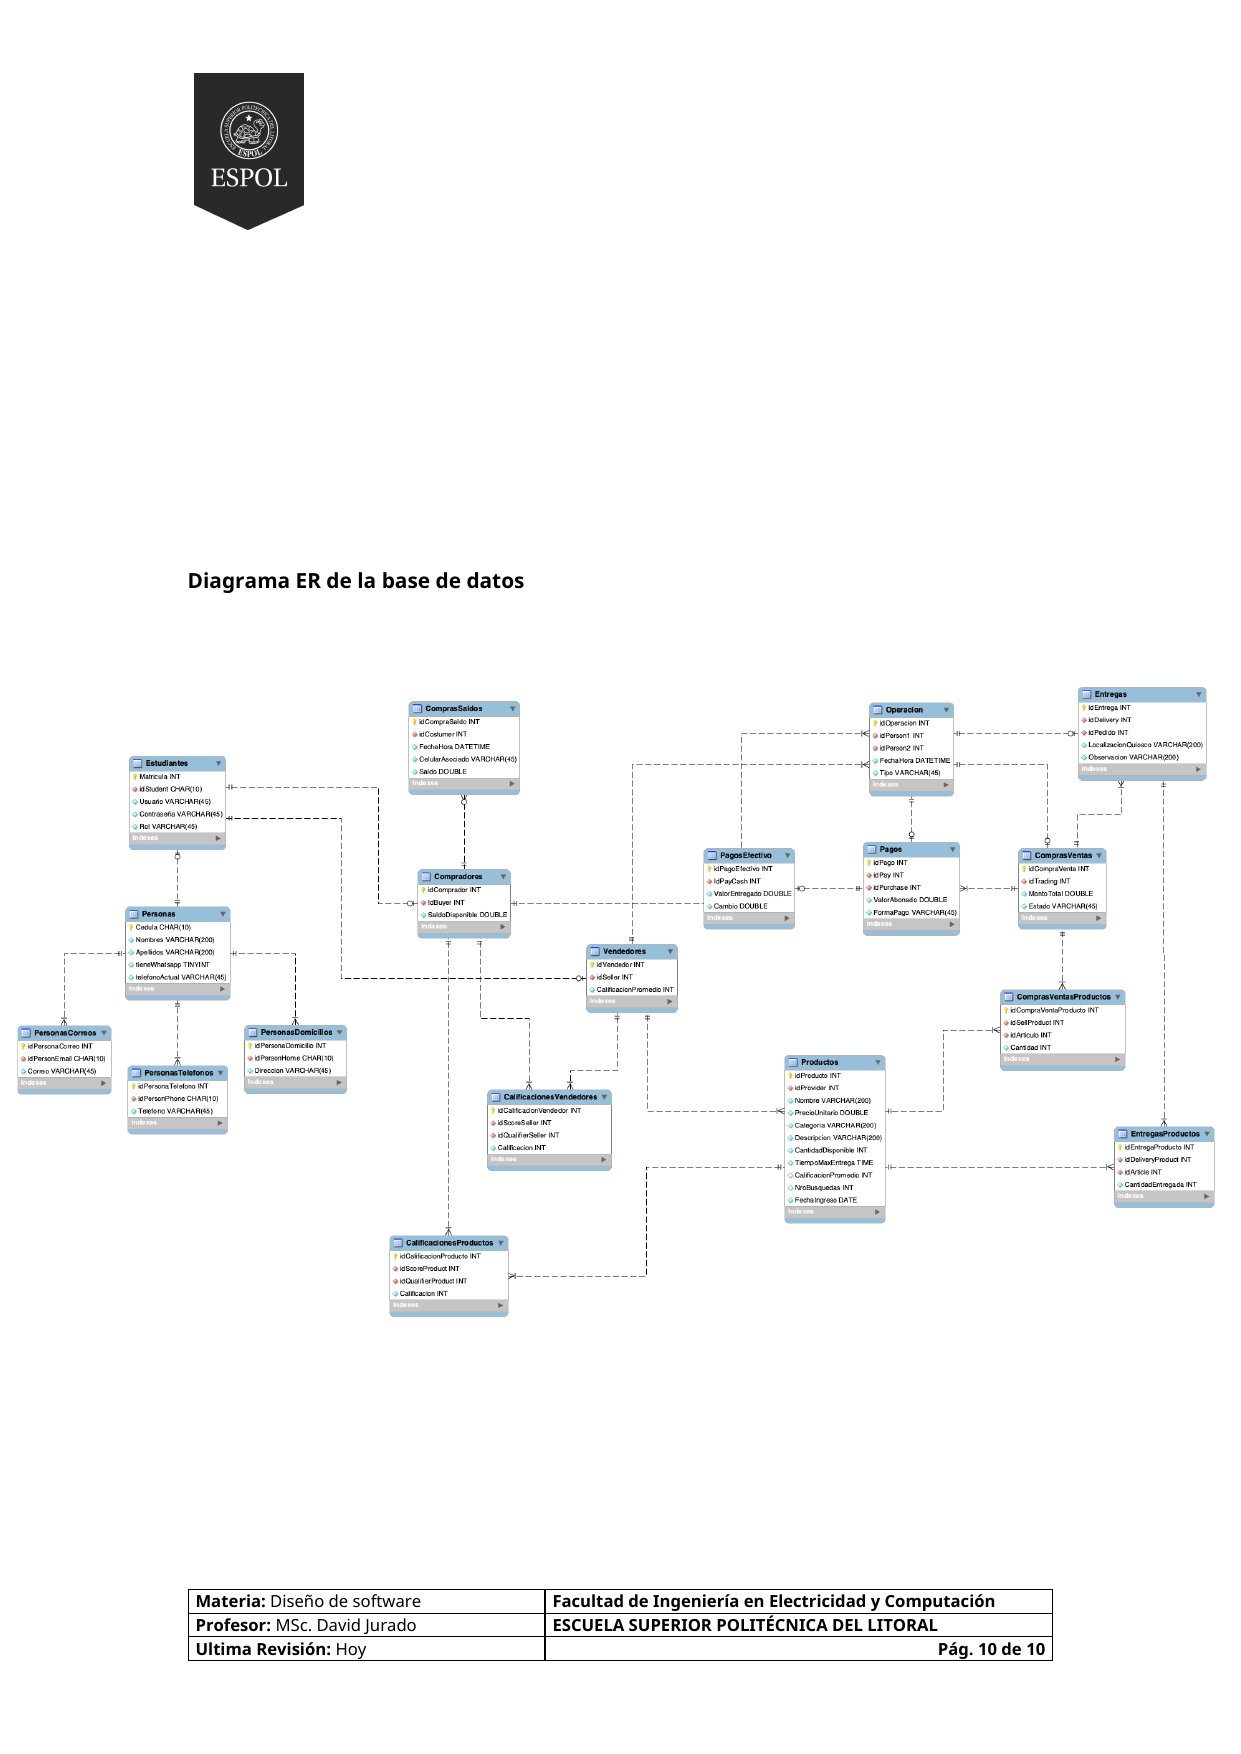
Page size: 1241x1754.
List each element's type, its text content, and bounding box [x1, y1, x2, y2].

picture [17, 684, 1225, 1326]
text Diagrama ER de la base de datos [187, 566, 1053, 594]
picture [194, 73, 304, 230]
